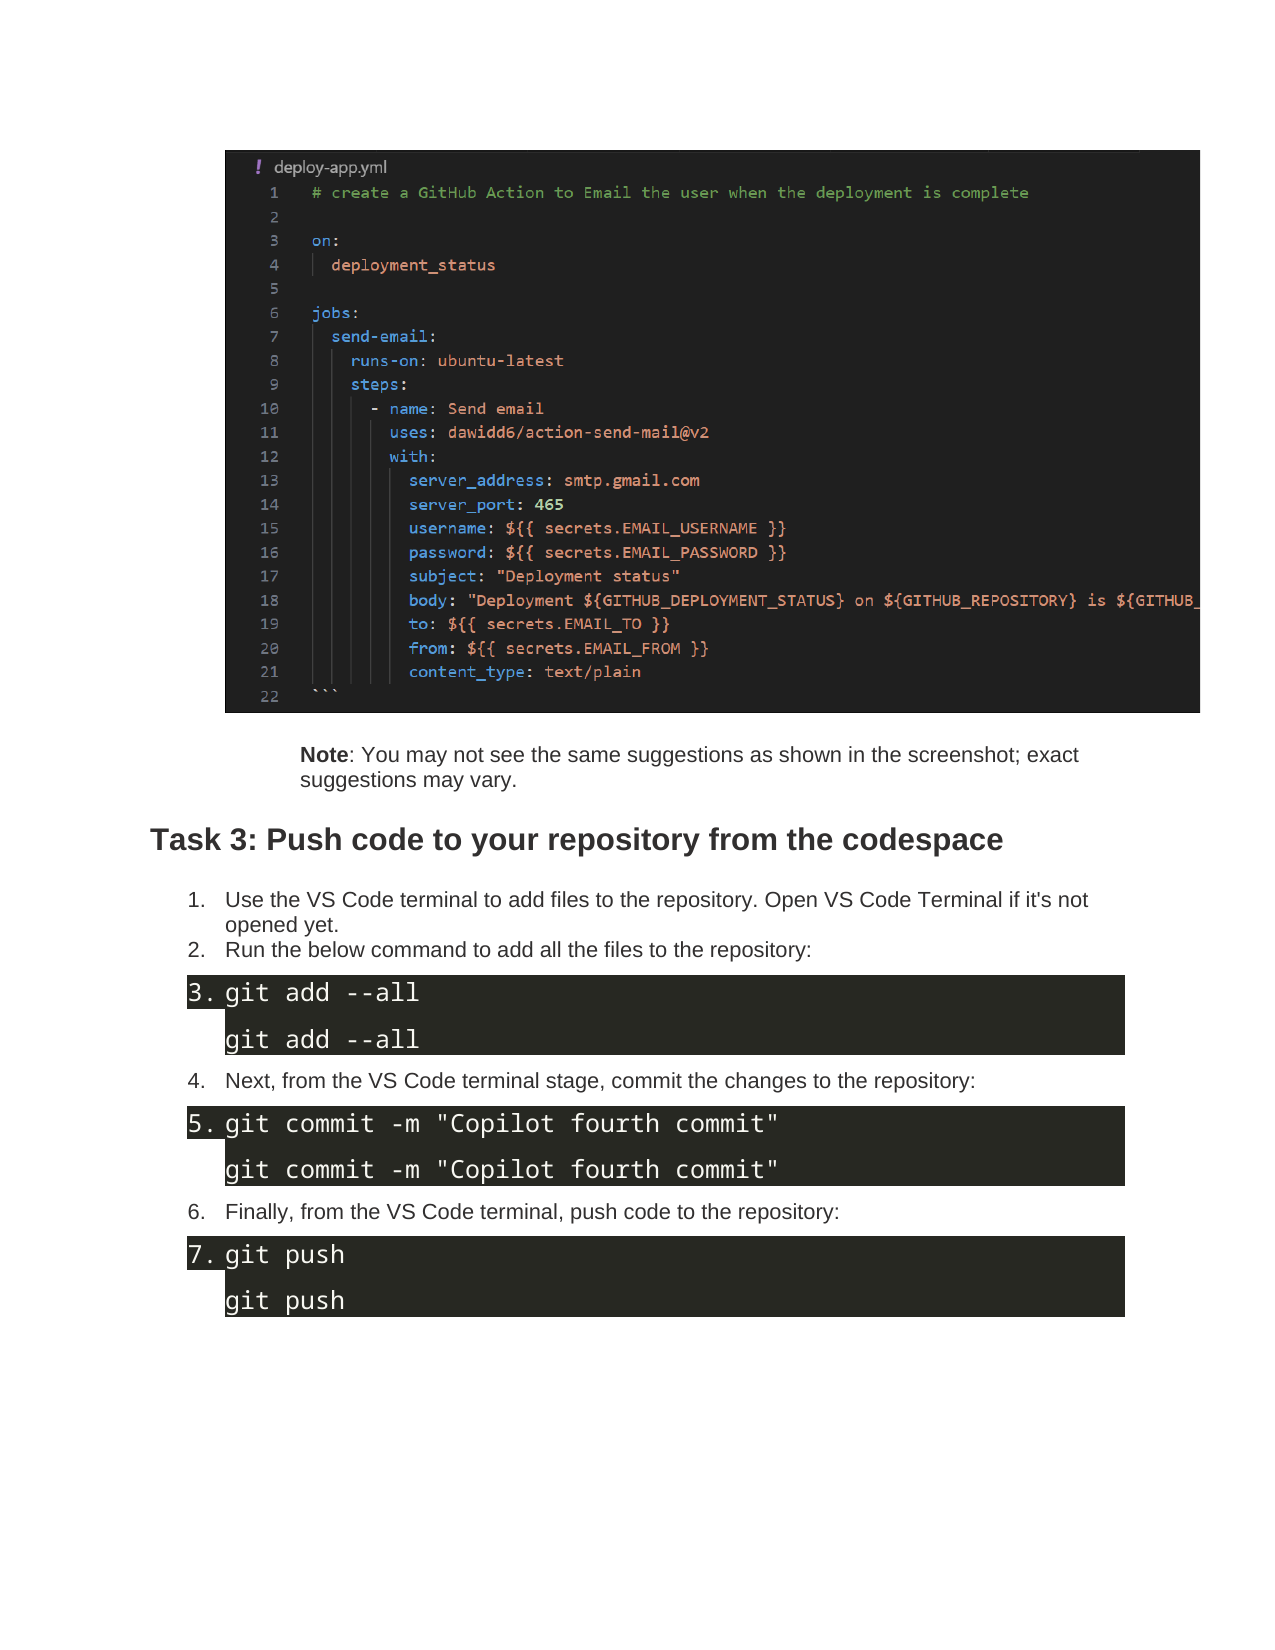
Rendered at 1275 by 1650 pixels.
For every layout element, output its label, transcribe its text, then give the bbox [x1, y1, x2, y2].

text Task 3: Push code to your repository from the codespace [150, 821, 1125, 857]
list git commit -m "Copilot fourth commit" [187, 1106, 1125, 1139]
list git push [187, 1236, 1125, 1270]
list Use the VS Code terminal to add files to the repository. Open VS Code Terminal if it's not opened yet. [187, 887, 1125, 937]
text git push [225, 1283, 1125, 1317]
text git add --all [225, 1021, 1125, 1055]
list Finally, from the VS Code terminal, push code to the repository: [187, 1199, 1125, 1224]
list git add --all [187, 975, 1125, 1009]
picture [225, 150, 1200, 713]
list Run the below command to add all the files to the repository: [187, 937, 1125, 962]
text Note: You may not see the same suggestions as shown in the screenshot; exact suggestions may vary. [300, 742, 1125, 792]
list Next, from the VS Code terminal stage, commit the changes to the repository: [187, 1068, 1125, 1093]
text git commit -m "Copilot fourth commit" [225, 1152, 1125, 1186]
